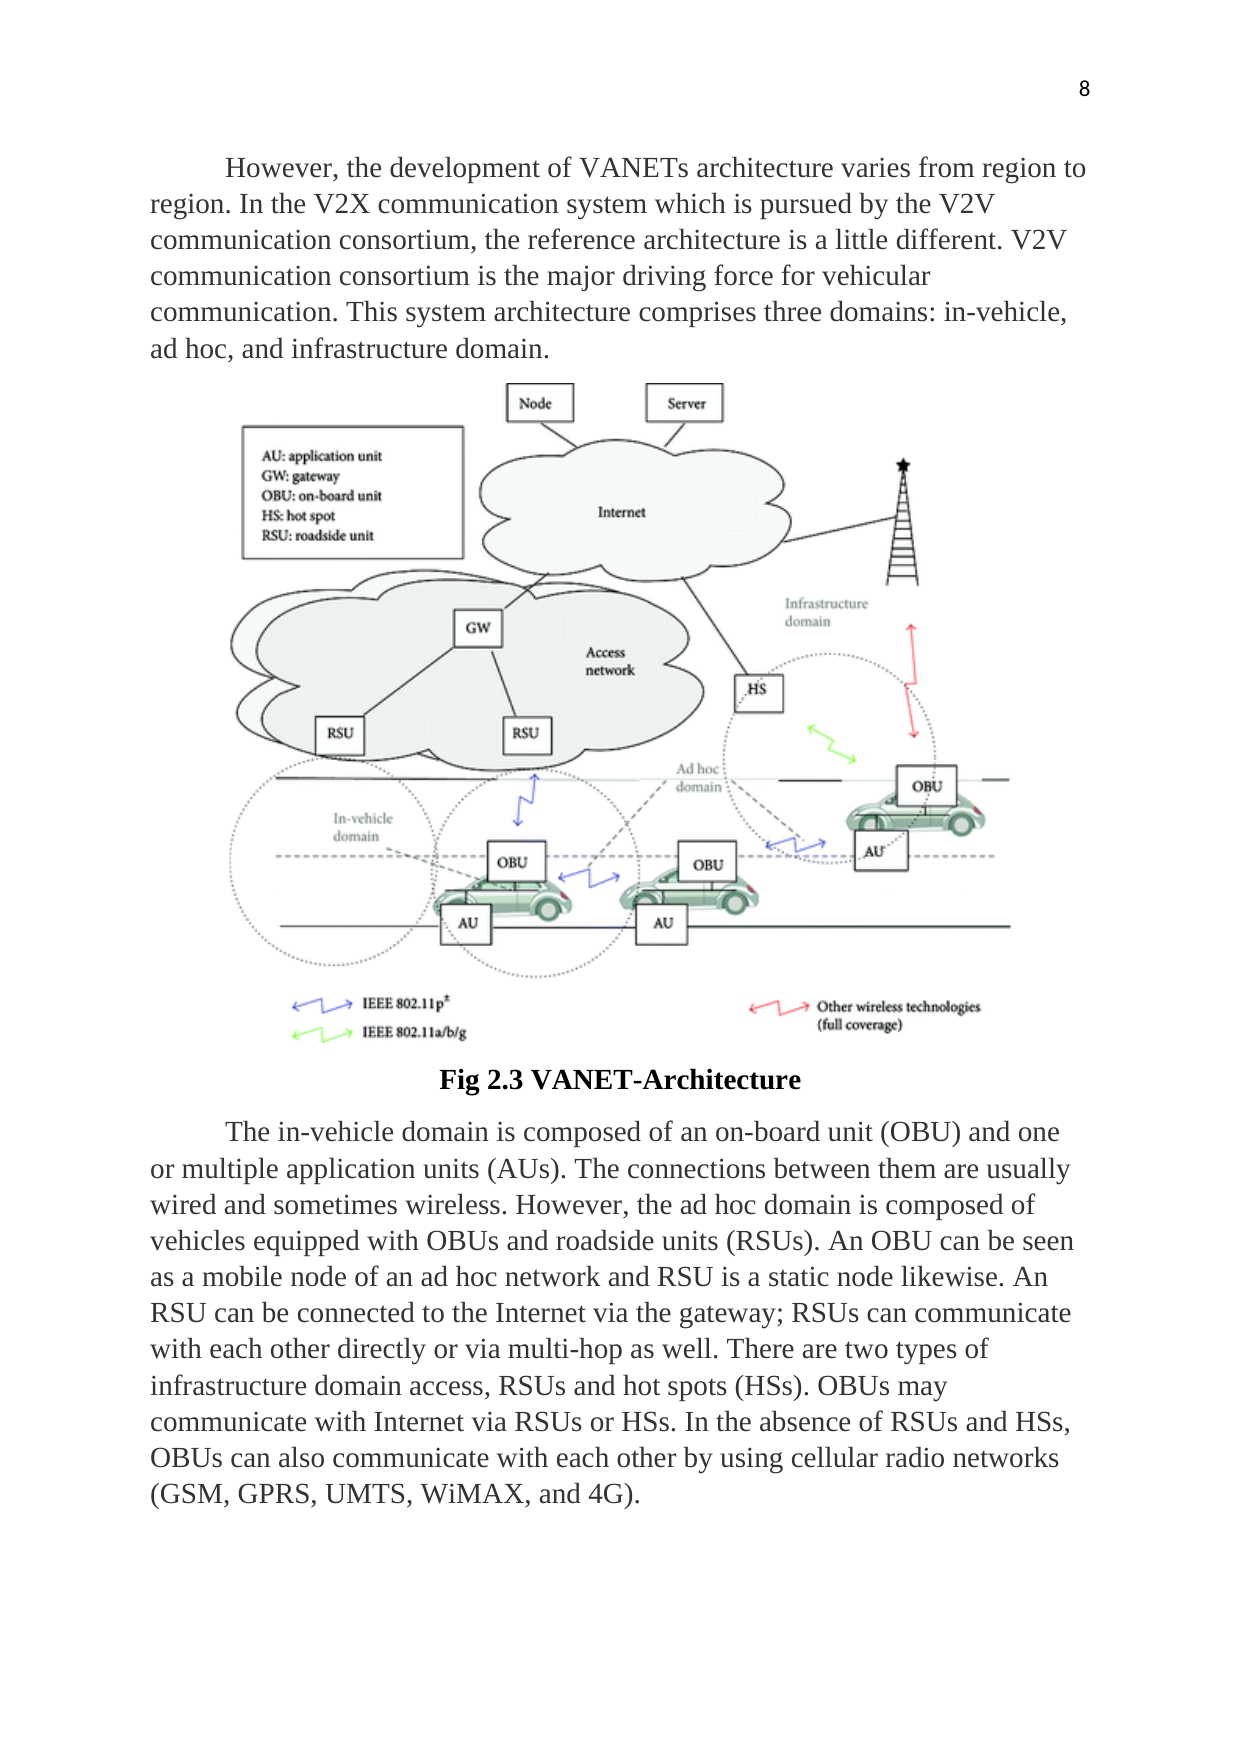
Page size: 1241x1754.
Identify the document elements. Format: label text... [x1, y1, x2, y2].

text However, the development of VANETs architecture varies from region to region. In the V2X communication system which is pursued by the V2V communication consortium, the reference architecture is a little different. V2V communication consortium is the major driving force for vehicular communication. This system architecture comprises three domains: in-vehicle, ad hoc, and infrastructure domain. [150, 150, 1090, 364]
picture [229, 383, 1011, 1043]
text Fig 2.3 VANET-Architecture [150, 1062, 1090, 1095]
text The in-vehicle domain is composed of an on-board unit (OBU) and one or multiple application units (AUs). The connections between them are usually wired and sometimes wireless. However, the ad hoc domain is composed of vehicles equipped with OBUs and roadside units (RSUs). An OBU can be seen as a mobile node of an ad hoc network and RSU is a static node likewise. An RSU can be connected to the Internet via the gateway; RSUs can communicate with each other directly or via multi-hop as well. There are two types of infrastructure domain access, RSUs and hot spots (HSs). OBUs may communicate with Internet via RSUs or HSs. In the absence of RSUs and HSs, OBUs can also communicate with each other by using cellular radio networks (GSM, GPRS, UMTS, WiMAX, and 4G). [150, 1114, 1090, 1509]
